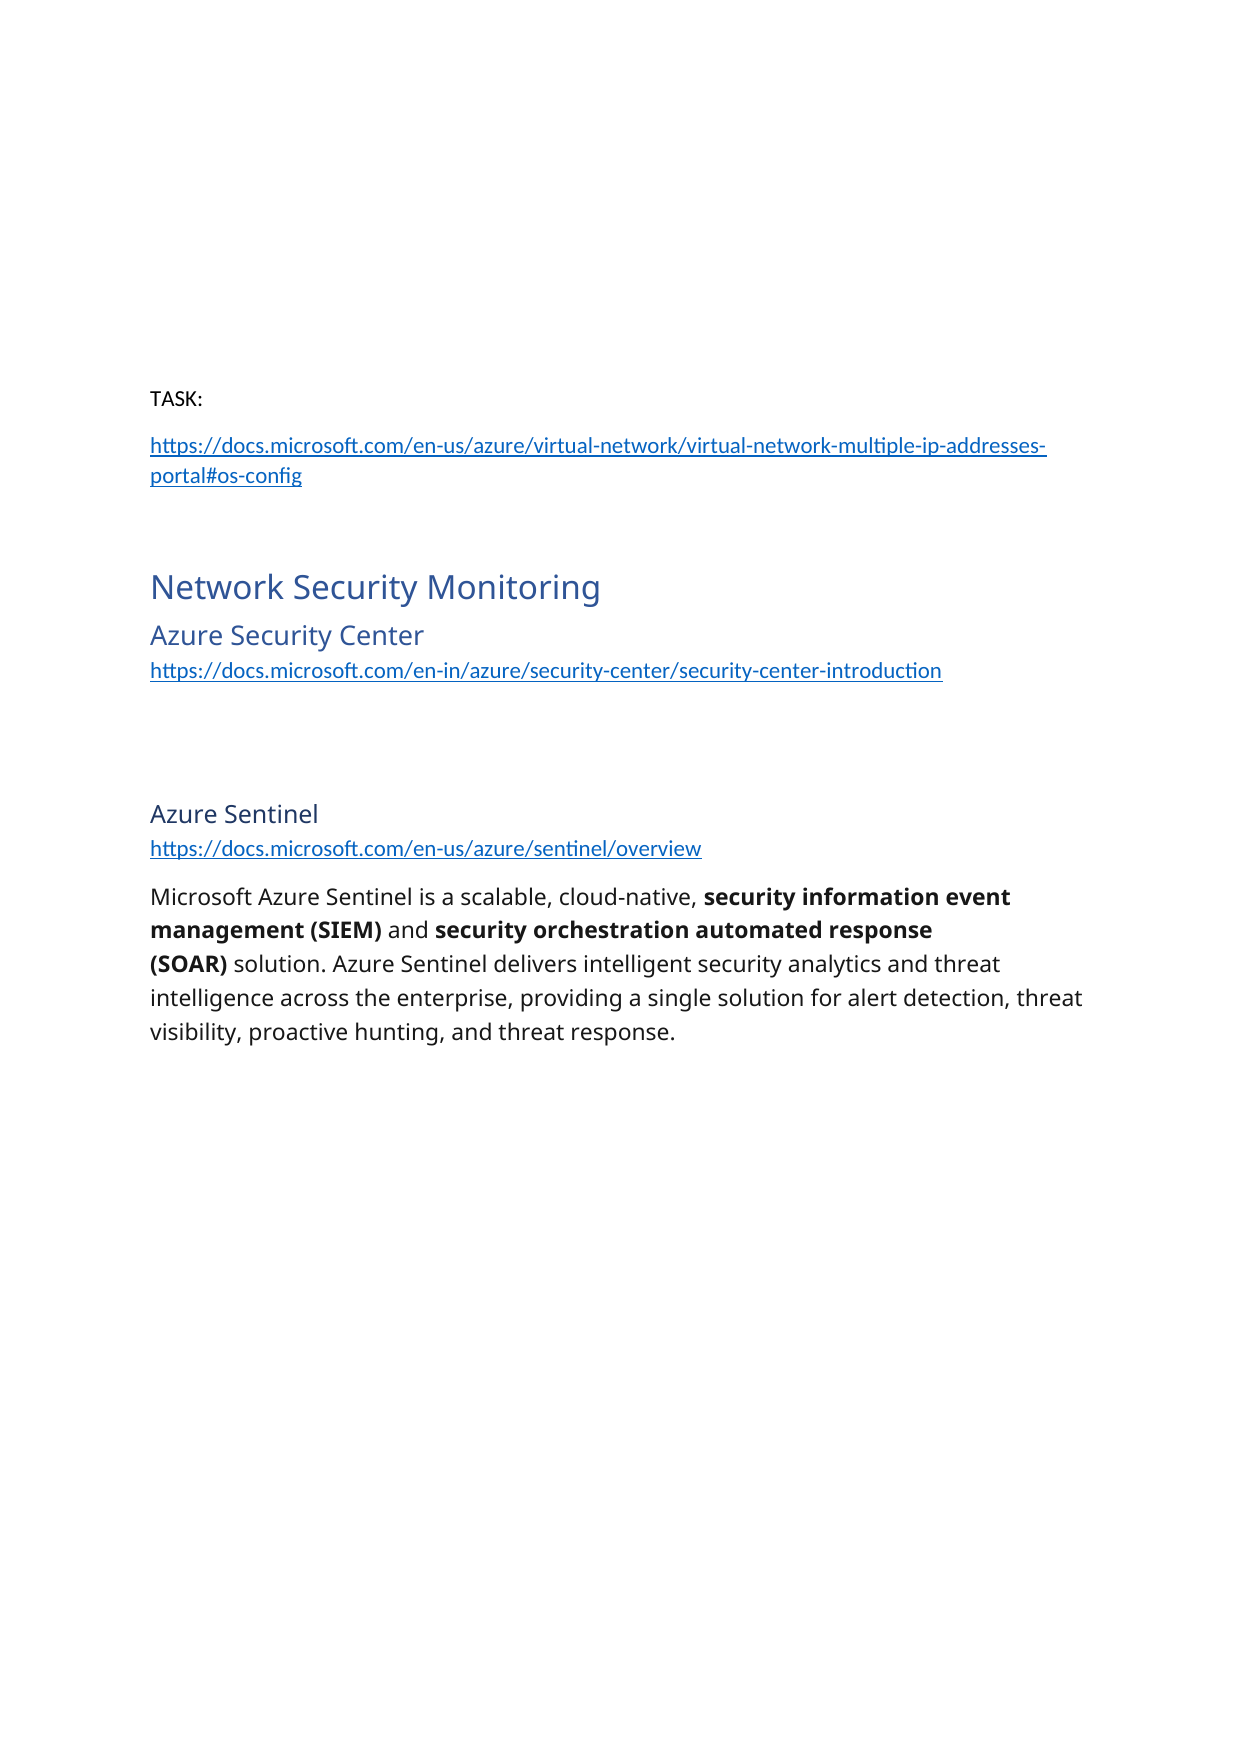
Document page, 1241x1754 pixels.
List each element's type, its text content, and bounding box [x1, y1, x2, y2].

text https://docs.microsoft.com/en-us/azure/sentinel/overview [150, 834, 1090, 862]
text TASK: [150, 384, 1090, 412]
text Microsoft Azure Sentinel is a scalable, cloud-native, security information event management (SIEM) and security orchestration automated response (SOAR) solution. Azure Sentinel delivers intelligent security analytics and threat intelligence across the enterprise, providing a single solution for alert detection, threat visibility, proactive hunting, and threat response. [150, 881, 1090, 1047]
subtitle Azure Security Center [150, 617, 1090, 653]
subtitle Azure Sentinel [150, 797, 1090, 831]
subtitle Network Security Monitoring [150, 563, 1090, 609]
text https://docs.microsoft.com/en-us/azure/virtual-network/virtual-network-multiple-ip-addresses-portal#os-config [150, 431, 1090, 489]
text https://docs.microsoft.com/en-in/azure/security-center/security-center-introduction [150, 656, 1090, 684]
